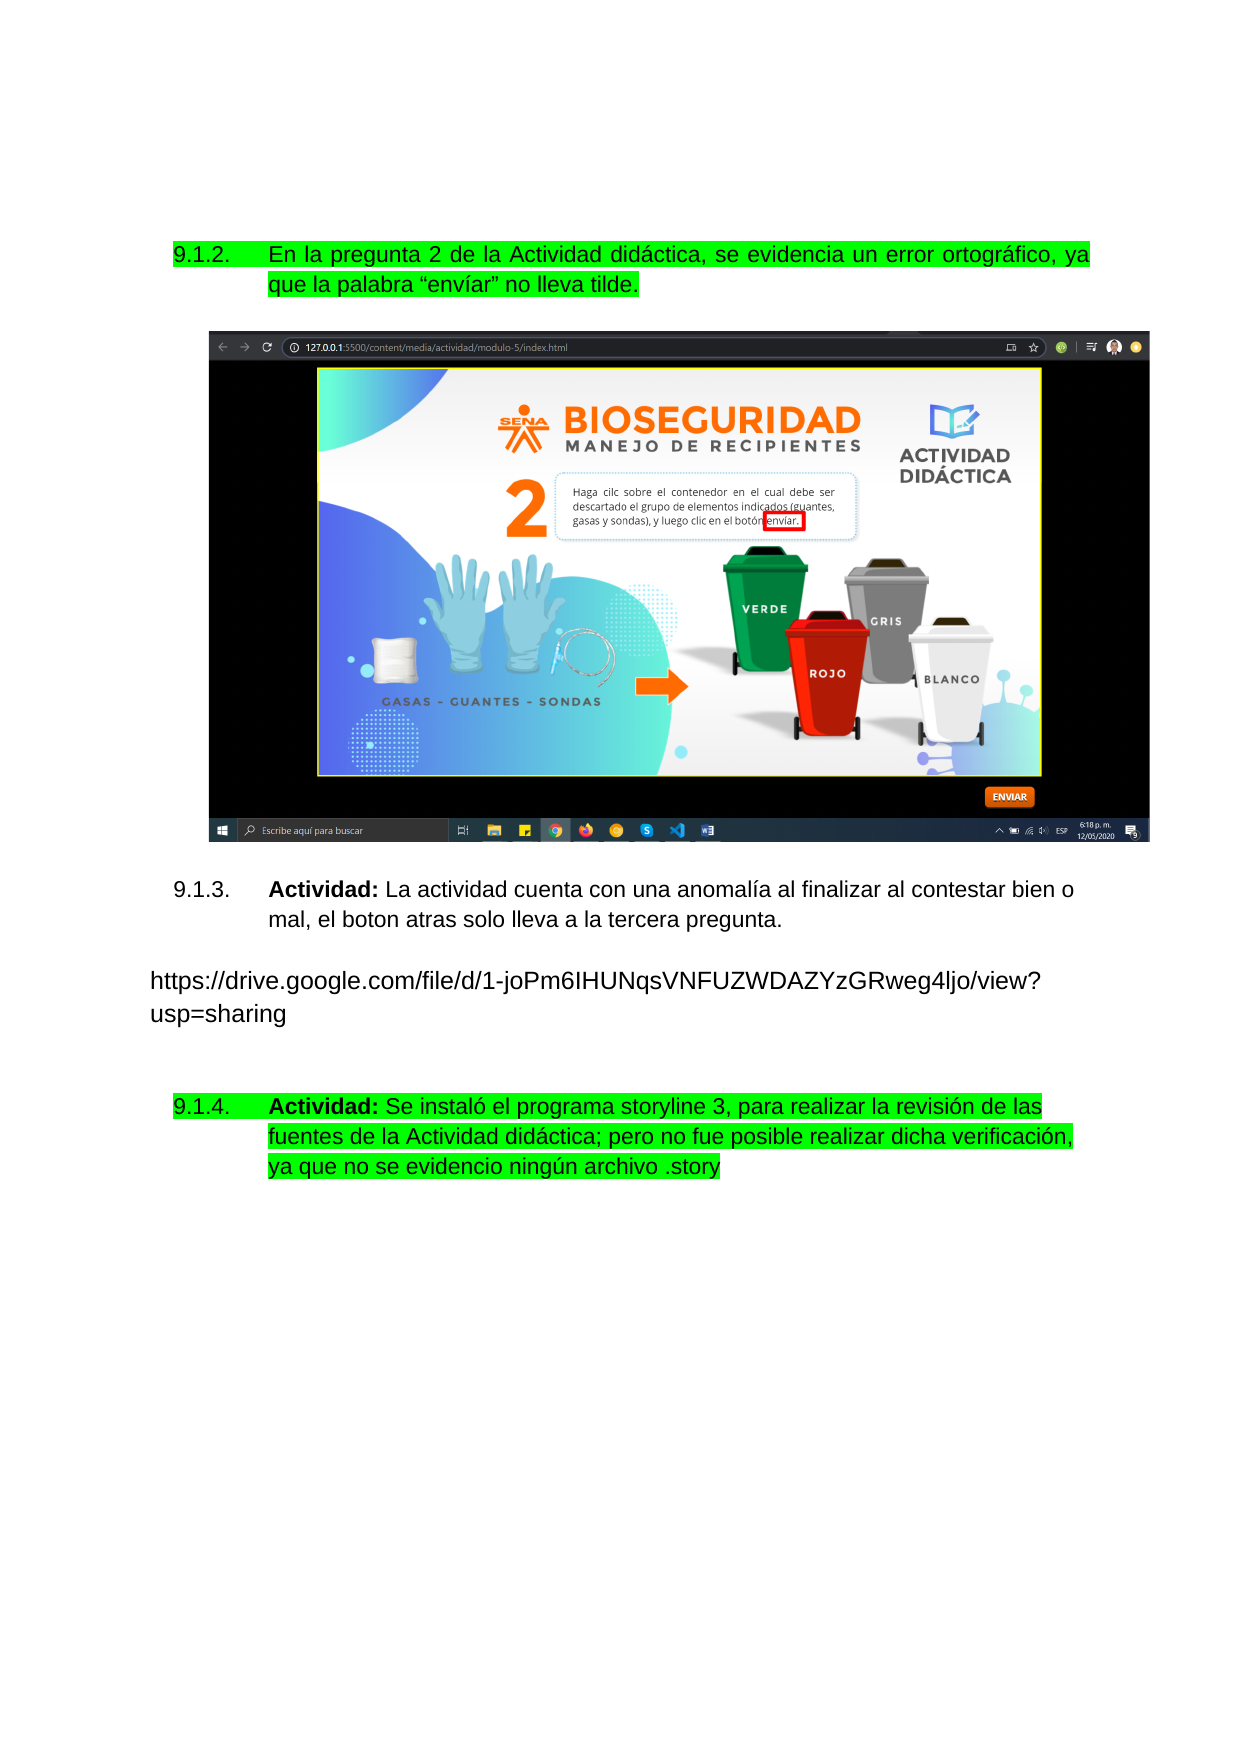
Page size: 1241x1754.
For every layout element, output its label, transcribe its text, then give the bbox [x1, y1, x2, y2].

picture [208, 331, 1150, 842]
list Actividad: La actividad cuenta con una anomalía al finalizar al contestar bien o mal, el boton atras solo lleva a la tercera pregunta. [231, 876, 1090, 932]
list Actividad: Se instaló el programa storyline 3, para realizar la revisión de las fuentes de la Actividad didáctica; pero no fue posible realizar dicha verificación, ya que no se evidencio ningún archivo .story [231, 1093, 1090, 1179]
text https://drive.google.com/file/d/1-joPm6IHUNqsVNFUZWDAZYzGRweg4ljo/view?usp=sharing [150, 966, 1090, 1028]
list En la pregunta 2 de la Actividad didáctica, se evidencia un error ortográfico, ya que la palabra “envíar” no lleva tilde. [231, 267, 1090, 297]
